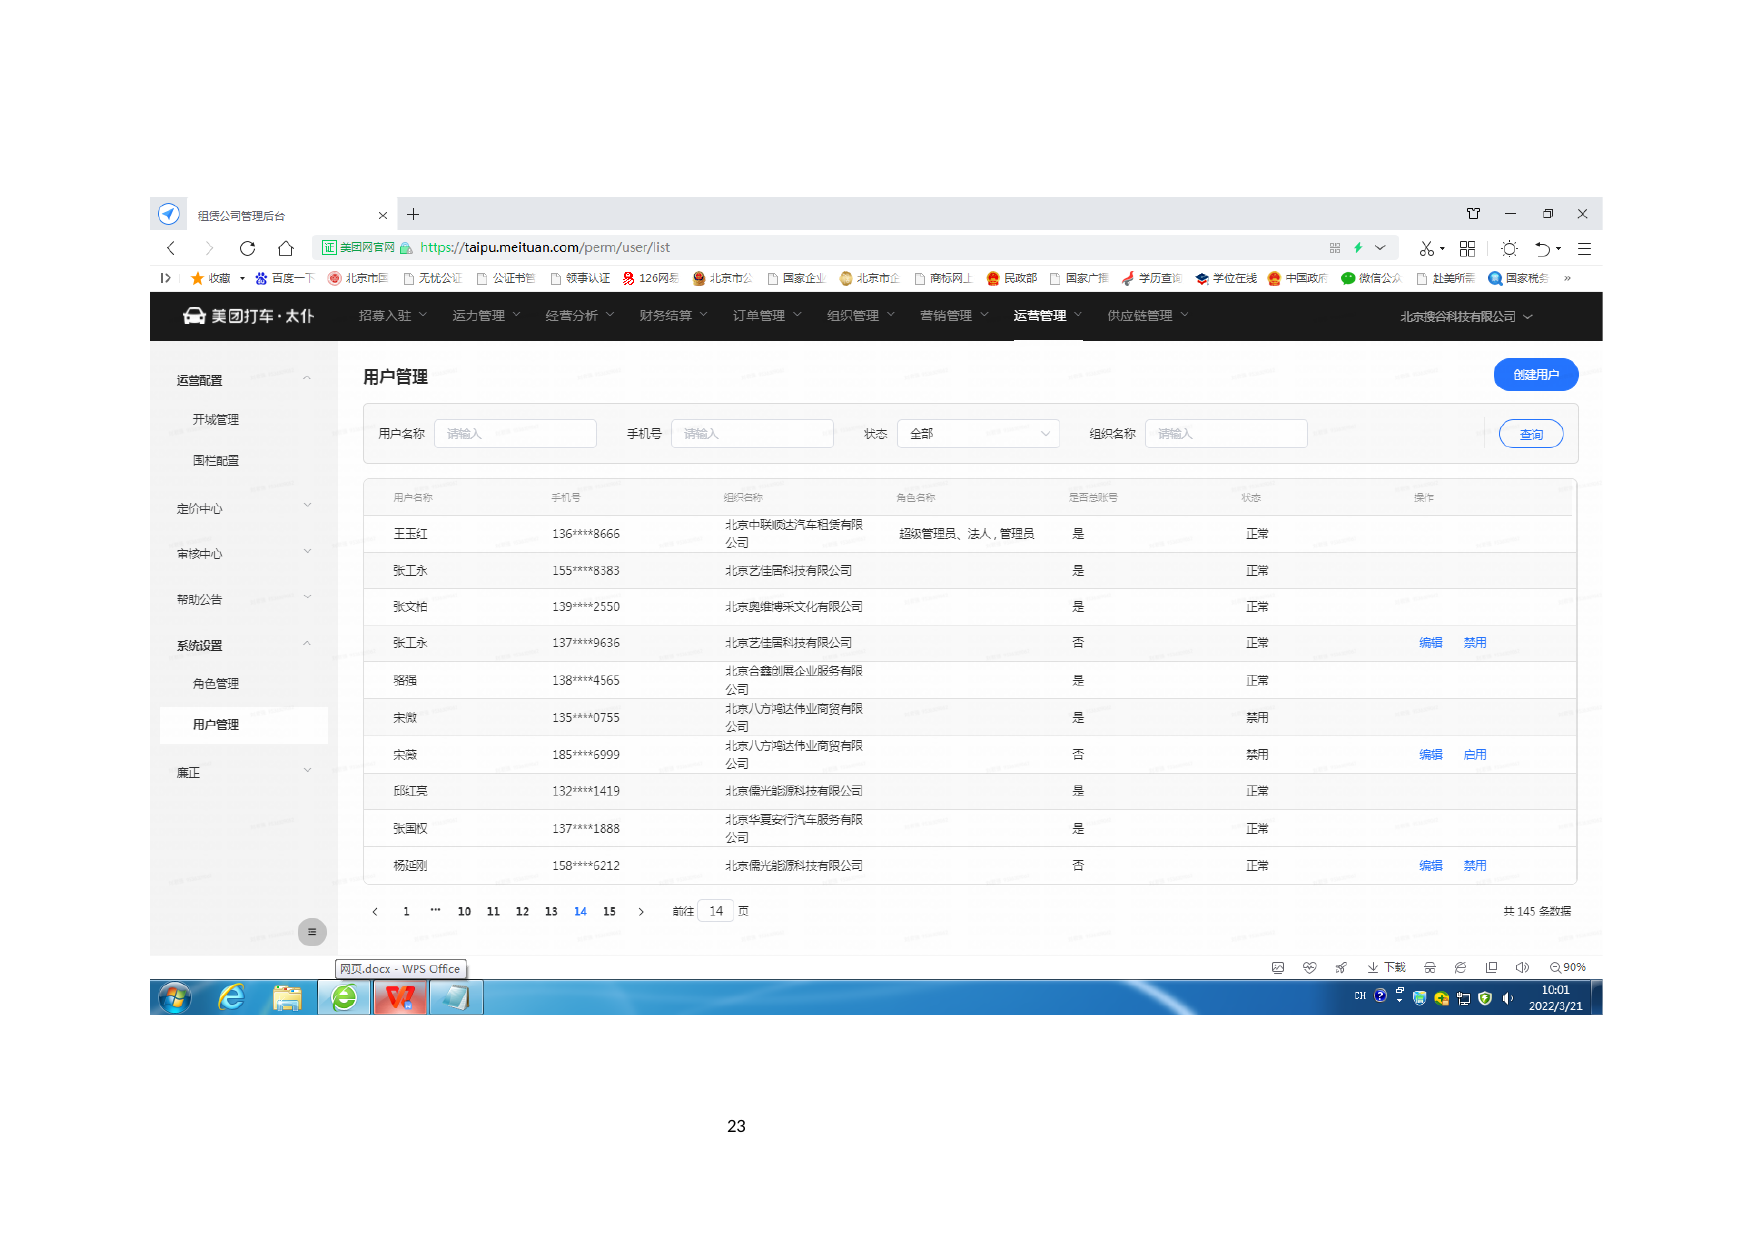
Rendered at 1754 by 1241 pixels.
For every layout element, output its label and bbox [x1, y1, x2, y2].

picture [150, 197, 1603, 1015]
